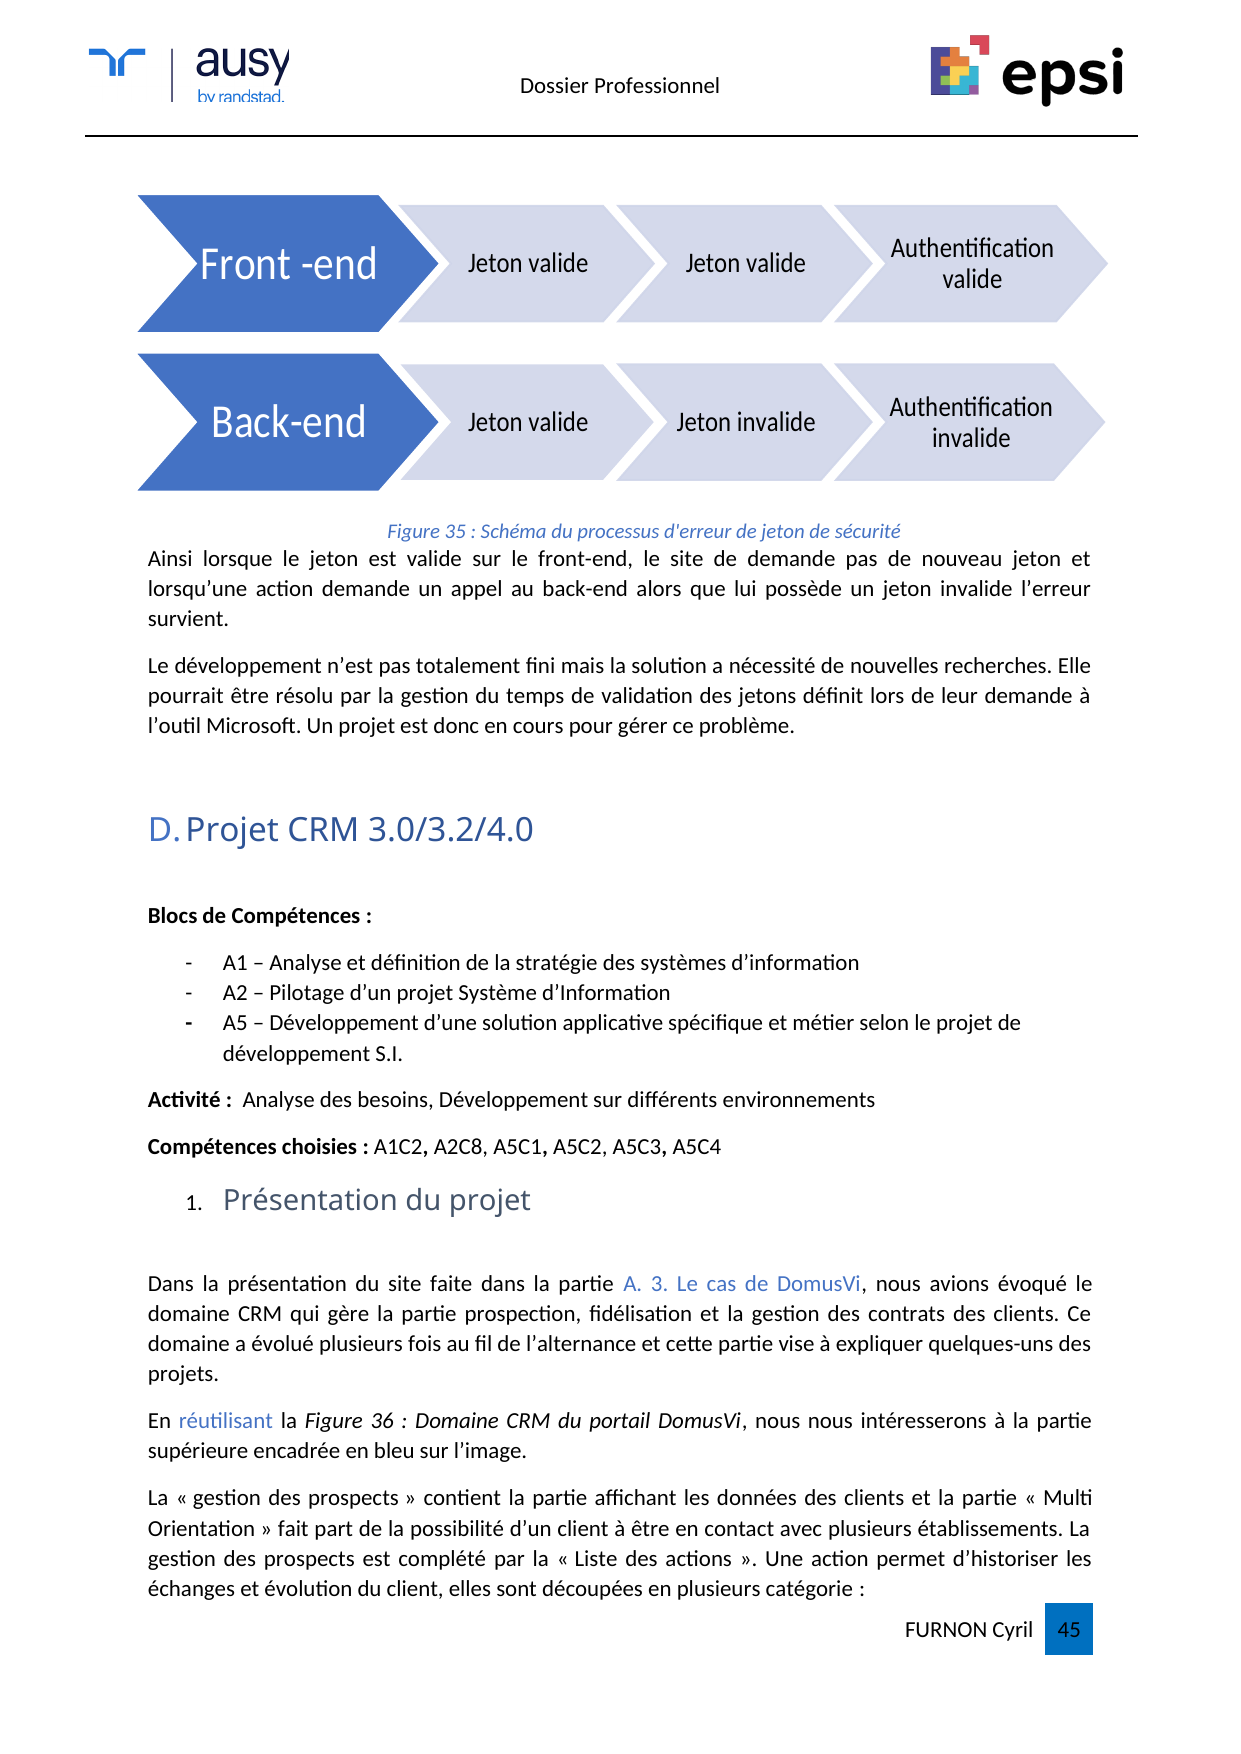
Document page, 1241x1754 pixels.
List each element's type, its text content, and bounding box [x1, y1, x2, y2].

list A5 – Développement d’une solution applicative spécifique et métier selon le projet de développement S.I. [185, 1008, 1093, 1067]
subtitle Projet CRM 3.0/3.2/4.0 [148, 805, 1093, 851]
text Dans la présentation du site faite dans la partie A. 3. Le cas de DomusVi, nous avions évoqué le domaine CRM qui gère la partie prospection, fidélisation et la gestion des contrats des clients. Ce domaine a évolué plusieurs fois au fil de l’alternance et cette partie vise à expliquer quelques-uns des projets. [148, 1269, 1093, 1388]
text En réutilisant la Figure 36 : Domaine CRM du portail DomusVi, nous nous intéresserons à la partie supérieure encadrée en bleu sur l’image. [148, 1406, 1093, 1465]
text La « gestion des prospects » contient la partie affichant les données des clients et la partie « Multi Orientation » fait part de la possibilité d’un client à être en contact avec plusieurs établissements. La gestion des prospects est complété par la « Liste des actions ». Une action permet d’historiser les échanges et évolution du client, elles sont découpées en plusieurs catégorie : [148, 1483, 1093, 1602]
text Compétences choisies : A1C2, A2C8, A5C1, A5C2, A5C3, A5C4 [148, 1132, 1093, 1160]
text Ainsi lorsque le jeton est valide sur le front-end, le site de demande pas de nouveau jeton et lorsqu’une action demande un appel au back-end alors que lui possède un jeton invalide l’erreur survient. [148, 148, 1093, 632]
list A2 – Pilotage d’un projet Système d’Information [185, 978, 1093, 1006]
text Le développement n’est pas totalement fini mais la solution a nécessité de nouvelles recherches. Elle pourrait être résolu par la gestion du temps de validation des jetons définit lors de leur demande à l’outil Microsoft. Un projet est donc en cours pour gérer ce problème. [148, 651, 1093, 739]
text Blocs de Compétences : [148, 901, 1093, 929]
list A1 – Analyse et définition de la stratégie des systèmes d’information [185, 948, 1093, 976]
subtitle Présentation du projet [185, 1179, 1093, 1219]
text Activité : Analyse des besoins, Développement sur différents environnements [148, 1086, 1093, 1113]
picture [88, 48, 289, 102]
